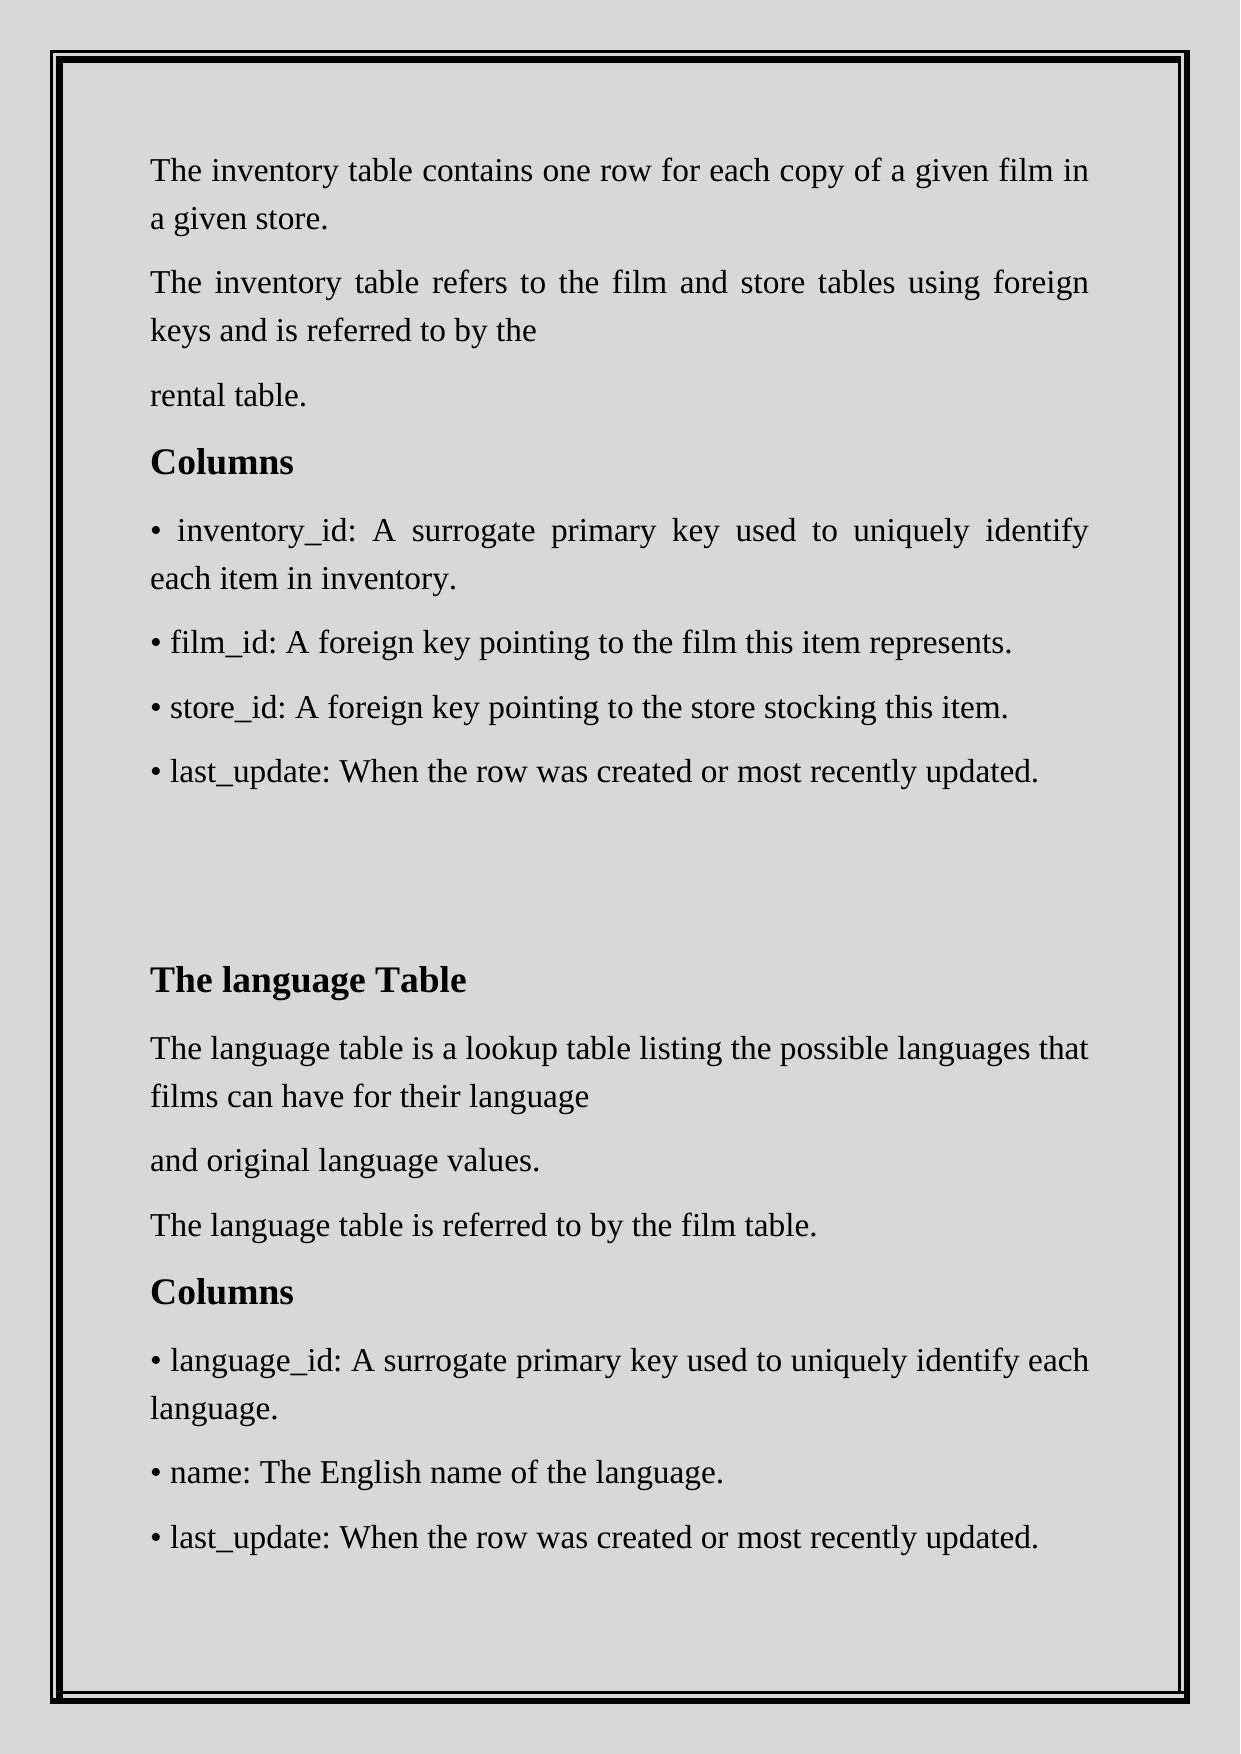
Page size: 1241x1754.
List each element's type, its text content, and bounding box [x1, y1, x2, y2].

text rental table. [150, 375, 1090, 413]
text Columns [150, 1269, 1090, 1313]
text The inventory table refers to the film and store tables using foreign keys and is referred to by the [150, 262, 1090, 349]
text • last_update: When the row was created or most recently updated. [150, 1517, 1090, 1556]
text and original language values. [150, 1140, 1090, 1179]
text • store_id: A foreign key pointing to the store stocking this item. [150, 687, 1090, 726]
text • film_id: A foreign key pointing to the film this item represents. [150, 623, 1090, 661]
text The language Table [150, 957, 1090, 1001]
text The language table is referred to by the film table. [150, 1205, 1090, 1243]
text Columns [150, 439, 1090, 483]
text • last_update: When the row was created or most recently updated. [150, 752, 1090, 790]
text • name: The English name of the language. [150, 1453, 1090, 1491]
text The language table is a lookup table listing the possible languages that films can have for their language [150, 1028, 1090, 1114]
text • language_id: A surrogate primary key used to uniquely identify each language. [150, 1340, 1090, 1426]
text • inventory_id: A surrogate primary key used to uniquely identify each item in inventory. [150, 510, 1090, 596]
text The inventory table contains one row for each copy of a given film in a given store. [150, 150, 1090, 236]
